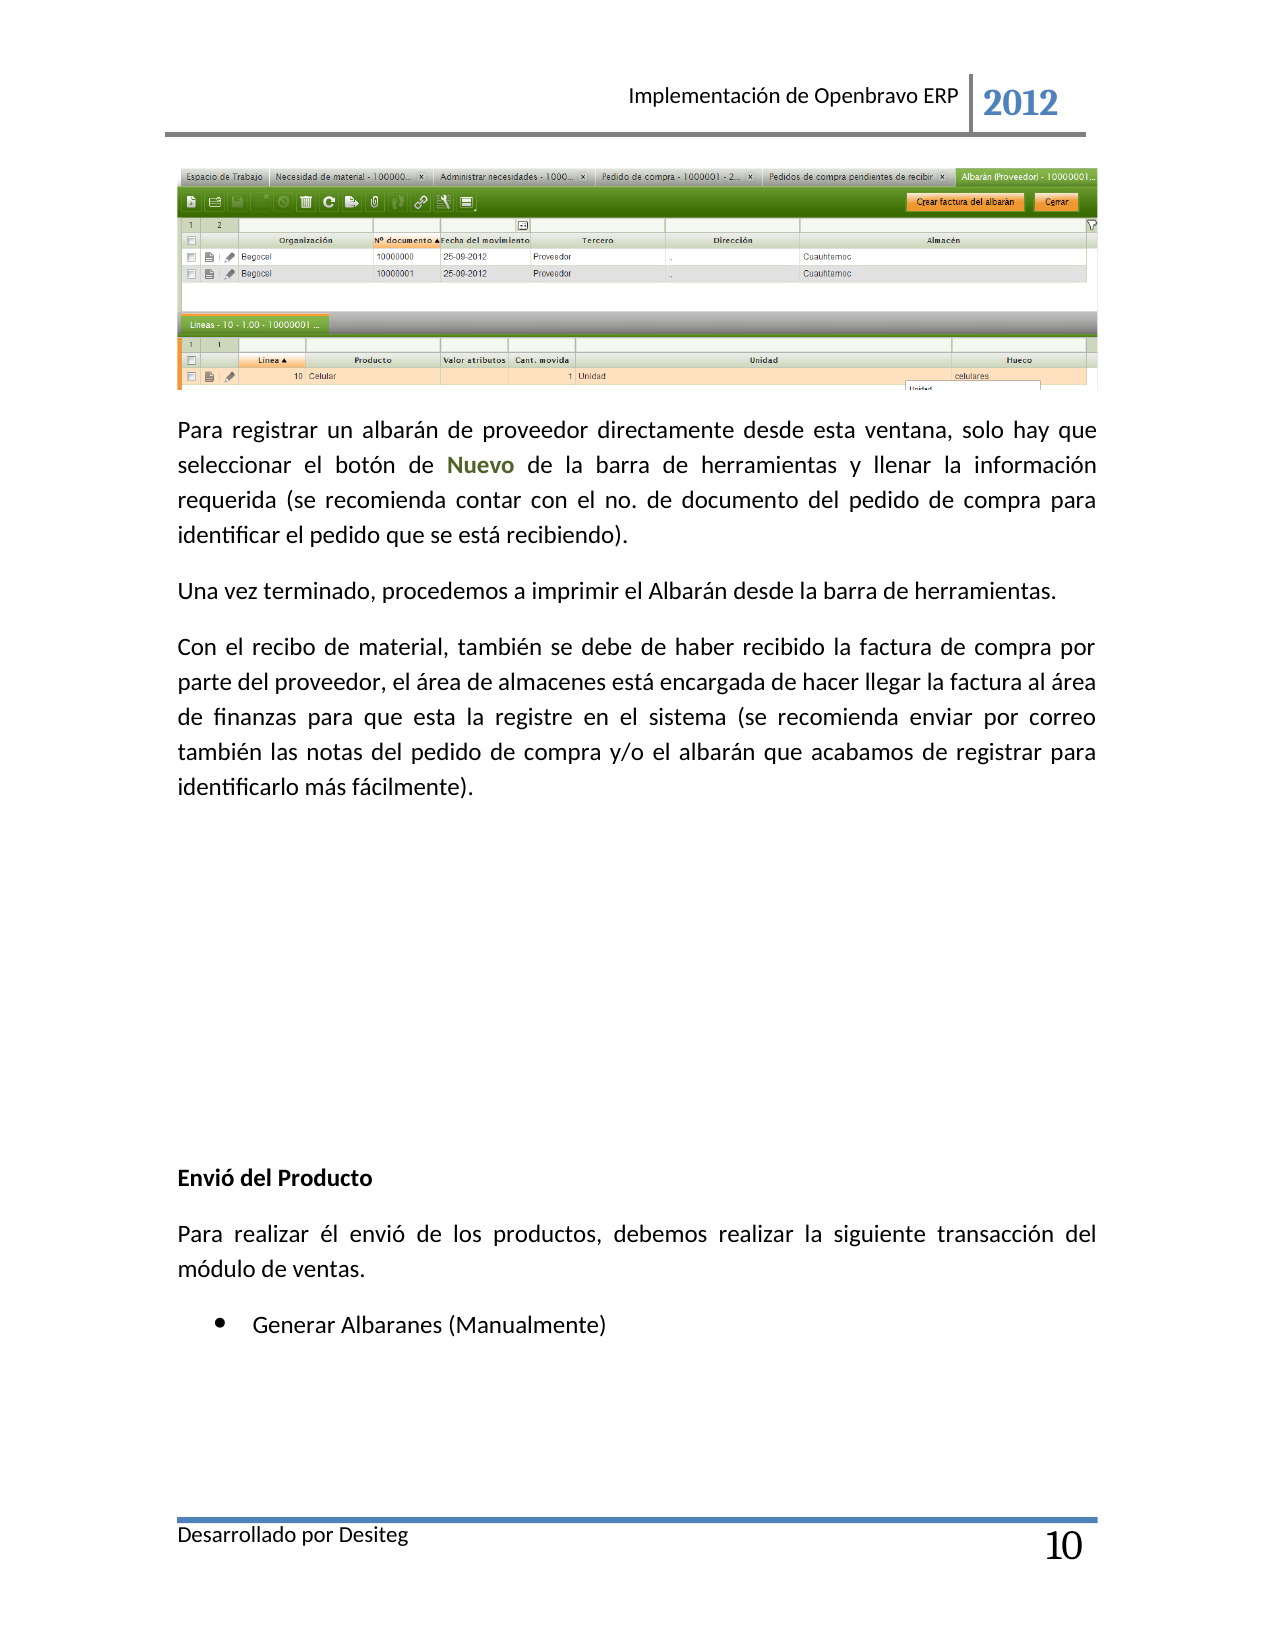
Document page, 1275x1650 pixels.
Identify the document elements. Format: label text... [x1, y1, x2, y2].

text Una vez terminado, procedemos a imprimir el Albarán desde la barra de herramientas. [177, 575, 1098, 606]
text Envió del Producto [177, 1162, 1098, 1193]
list Generar Albaranes (Manualmente) [215, 1309, 1098, 1339]
text Para registrar un albarán de proveedor directamente desde esta ventana, solo hay que seleccionar el botón de Nuevo de la barra de herramientas y llenar la información requerida (se recomienda contar con el no. de documento del pedido de compra para identificar el pedido que se está recibiendo). [177, 414, 1098, 550]
text Para realizar él envió de los productos, debemos realizar la siguiente transacción del módulo de ventas. [177, 1218, 1098, 1283]
text Con el recibo de material, también se debe de haber recibido la factura de compra por parte del proveedor, el área de almacenes está encargada de hacer llegar la factura al área de finanzas para que esta la registre en el sistema (se recomienda enviar por correo también las notas del pedido de compra y/o el albarán que acabamos de registrar para identificarlo más fácilmente). [177, 631, 1098, 802]
picture [177, 164, 1098, 390]
